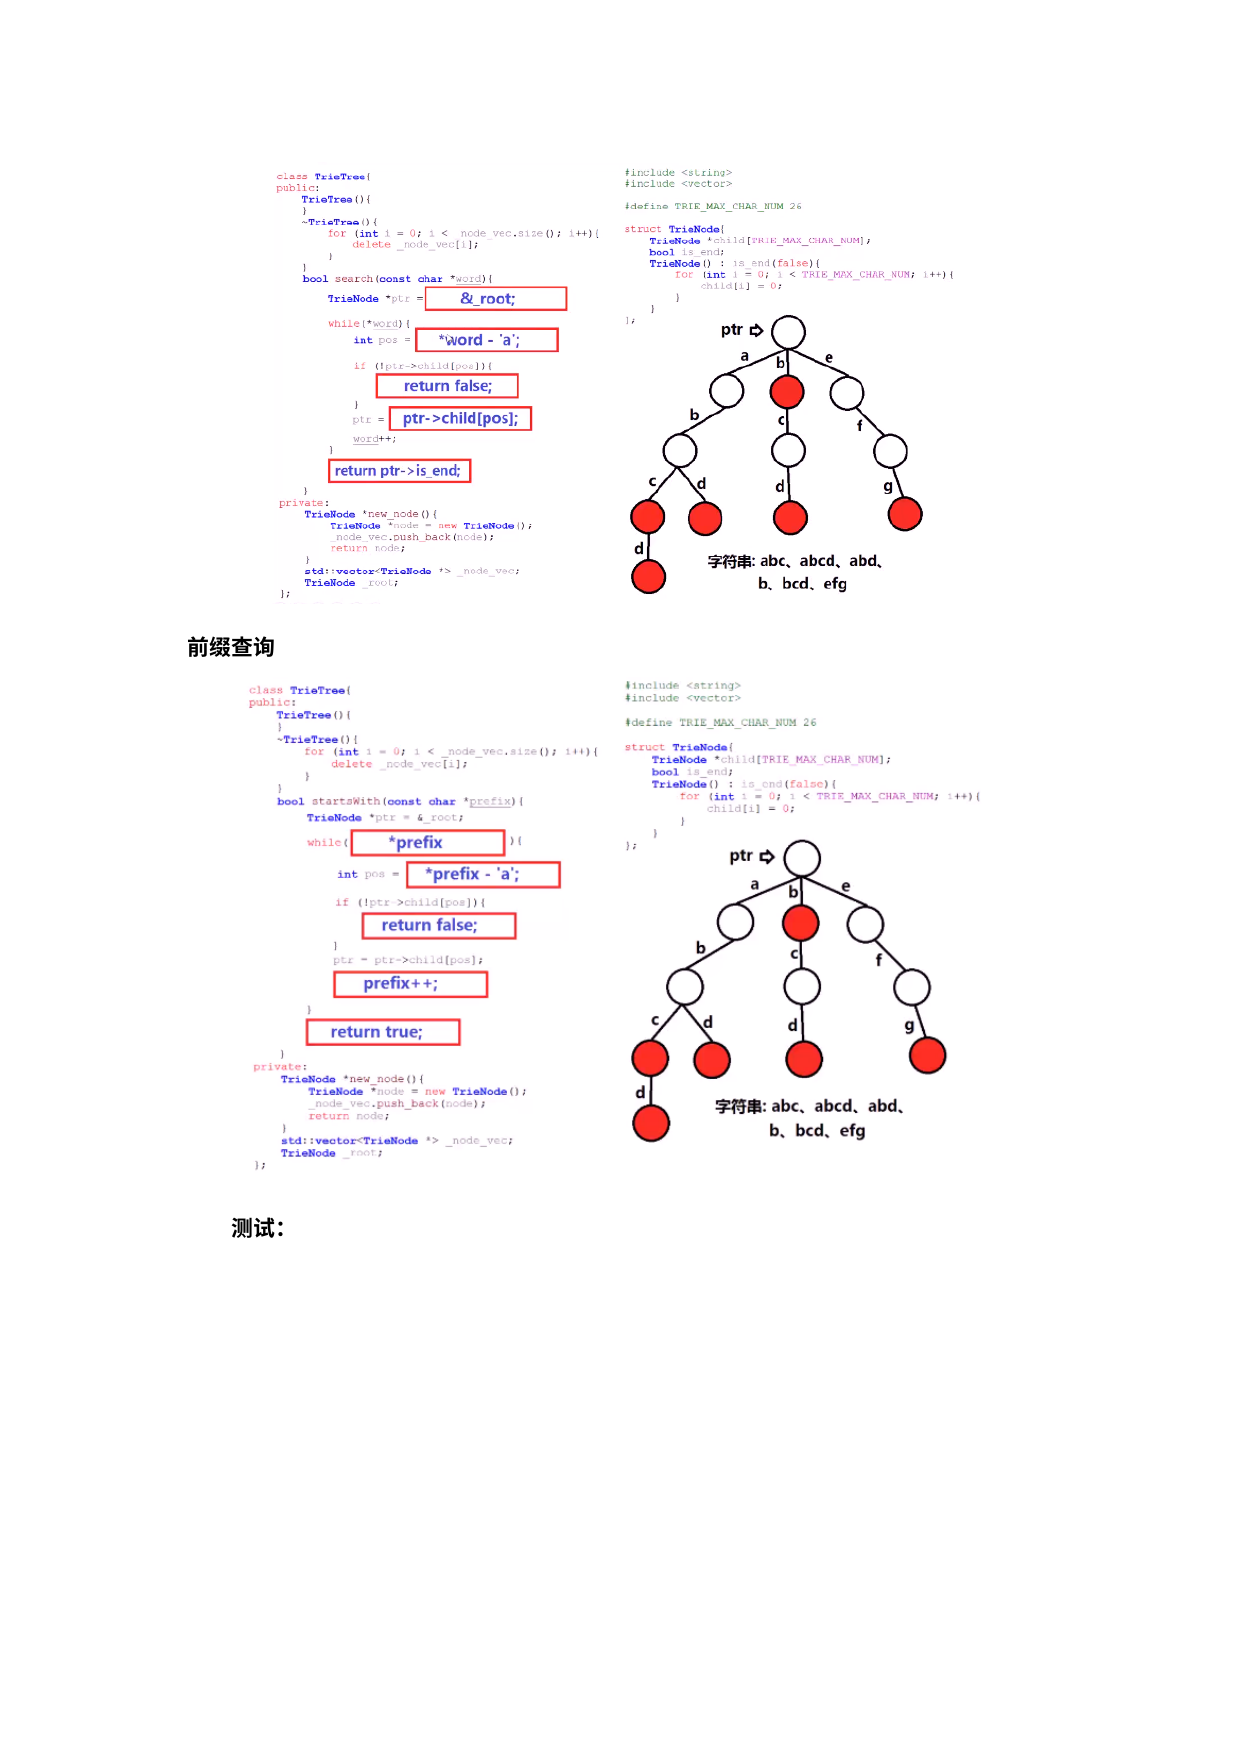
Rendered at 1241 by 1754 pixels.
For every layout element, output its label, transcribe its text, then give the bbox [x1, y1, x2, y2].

text 测试： [187, 1211, 1053, 1243]
picture [271, 162, 970, 604]
subtitle 前缀查询 [187, 629, 1053, 662]
picture [230, 677, 1010, 1180]
